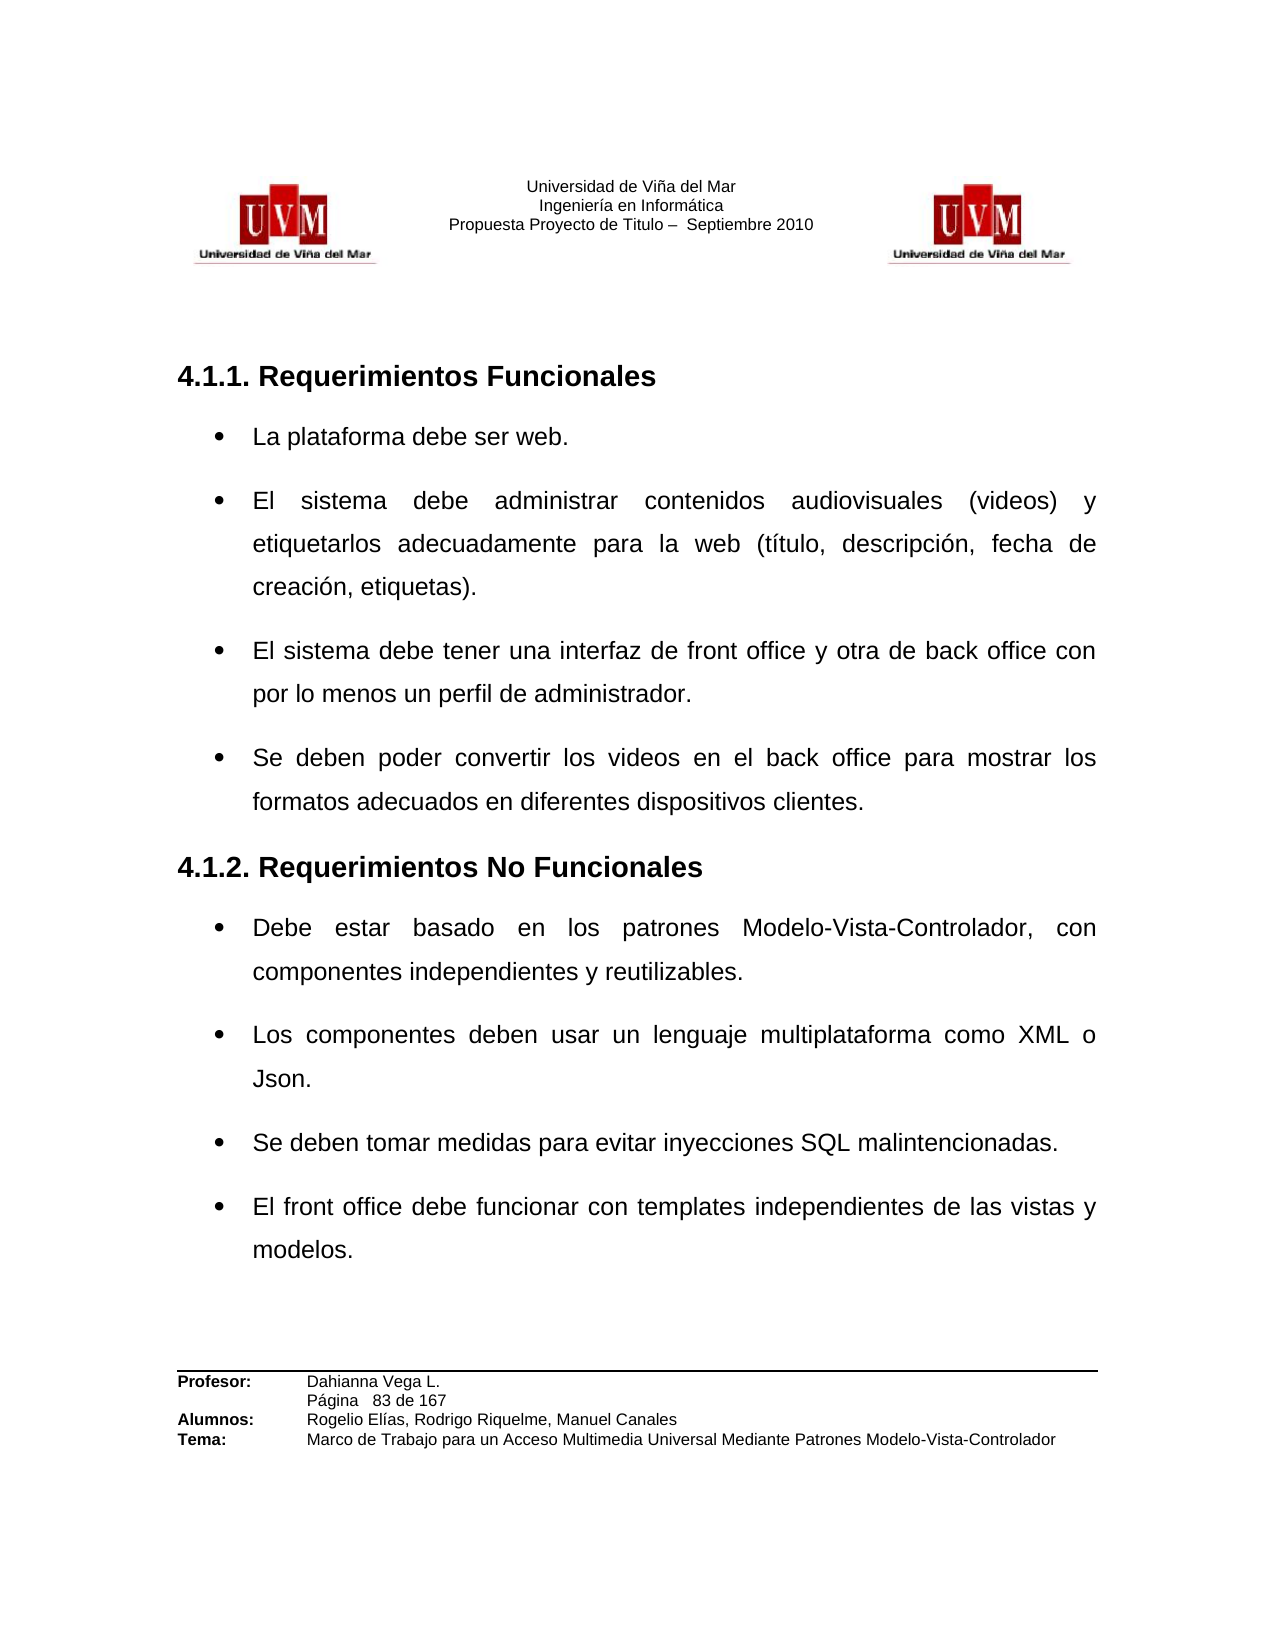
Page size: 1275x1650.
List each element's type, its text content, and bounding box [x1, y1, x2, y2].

list El front office debe funcionar con templates independientes de las vistas y modelos. [215, 1192, 1098, 1264]
list El sistema debe tener una interfaz de front office y otra de back office con por lo menos un perfil de administrador. [215, 636, 1098, 708]
list Se deben poder convertir los videos en el back office para mostrar los formatos adecuados en diferentes dispositivos clientes. [215, 743, 1098, 815]
list La plataforma debe ser web. [215, 422, 1098, 451]
list Se deben tomar medidas para evitar inyecciones SQL malintencionadas. [215, 1128, 1098, 1156]
list Los componentes deben usar un lenguaje multiplataforma como XML o Json. [215, 1020, 1098, 1092]
picture [177, 176, 390, 267]
subtitle 4.1.1. Requerimientos Funcionales [177, 359, 1098, 392]
picture [871, 176, 1084, 267]
list Debe estar basado en los patrones Modelo-Vista-Controlador, con componentes independientes y reutilizables. [215, 913, 1098, 985]
subtitle 4.1.2. Requerimientos No Funcionales [177, 850, 1098, 884]
list El sistema debe administrar contenidos audiovisuales (videos) y etiquetarlos adecuadamente para la web (título, descripción, fecha de creación, etiquetas). [215, 486, 1098, 601]
